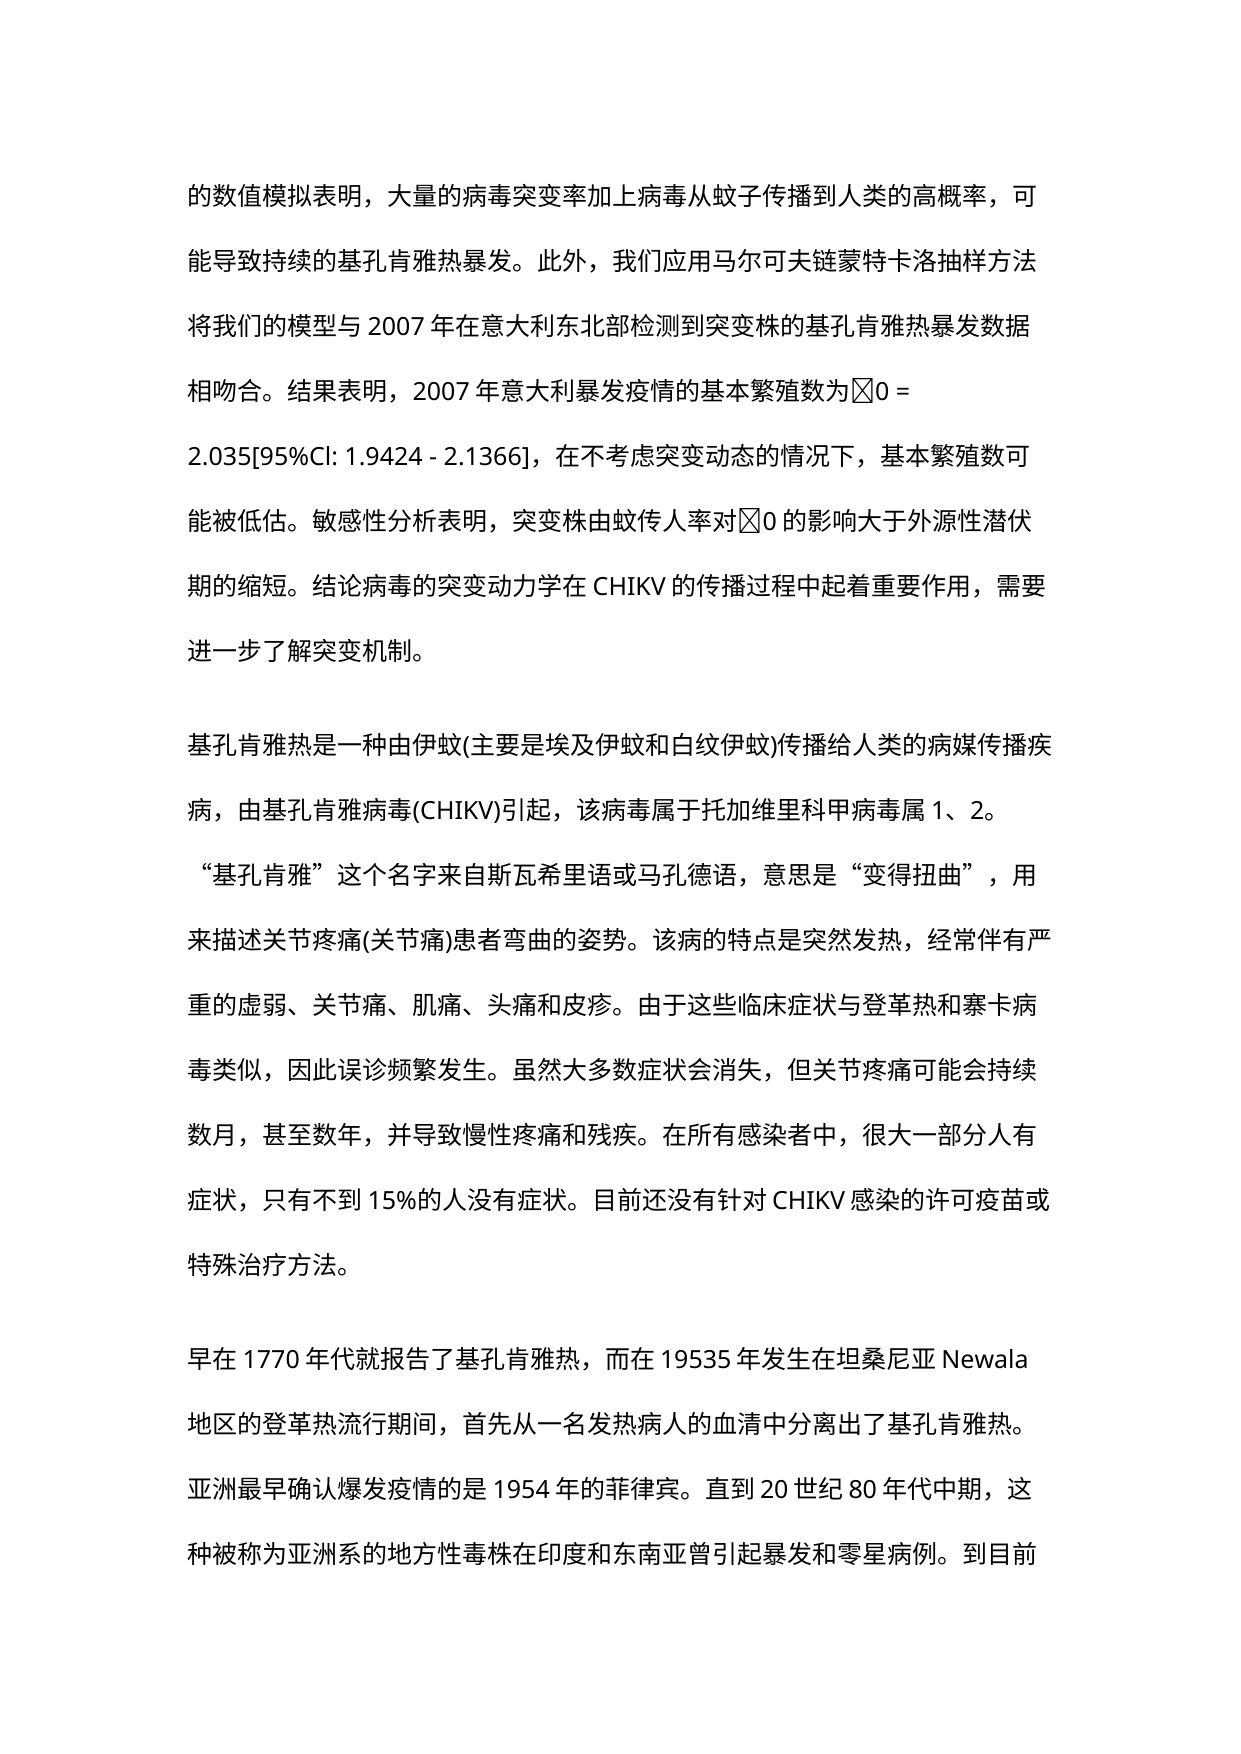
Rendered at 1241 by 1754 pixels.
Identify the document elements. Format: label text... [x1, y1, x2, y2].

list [187, 162, 1053, 682]
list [187, 1325, 1053, 1585]
list 基孔肯雅热是一种由伊蚊(主要是埃及伊蚊和白纹伊蚊)传播给人类的病媒传播疾病，由基孔肯雅病毒(CHIKV)引起，该病毒属于托加维里科甲病毒属1、2。“基孔肯雅”这个名字来自斯瓦希里语或马孔德语，意思是“变得扭曲”，用来描述关节疼痛(关节痛)患者弯曲的姿势。该病的特点是突然发热，经常伴有严重的虚弱、关节痛、肌痛、头痛和皮疹。由于这些临床症状与登革热和寨卡病毒类似，因此误诊频繁发生。虽然大多数症状会消失，但关节疼痛可能会持续数月，甚至数年，并导致慢性疼痛和残疾。在所有感染者中，很大一部分人有症状，只有不到15%的人没有症状。目前还没有针对CHIKV感染的许可疫苗或特殊治疗方法。 [187, 711, 1053, 1296]
